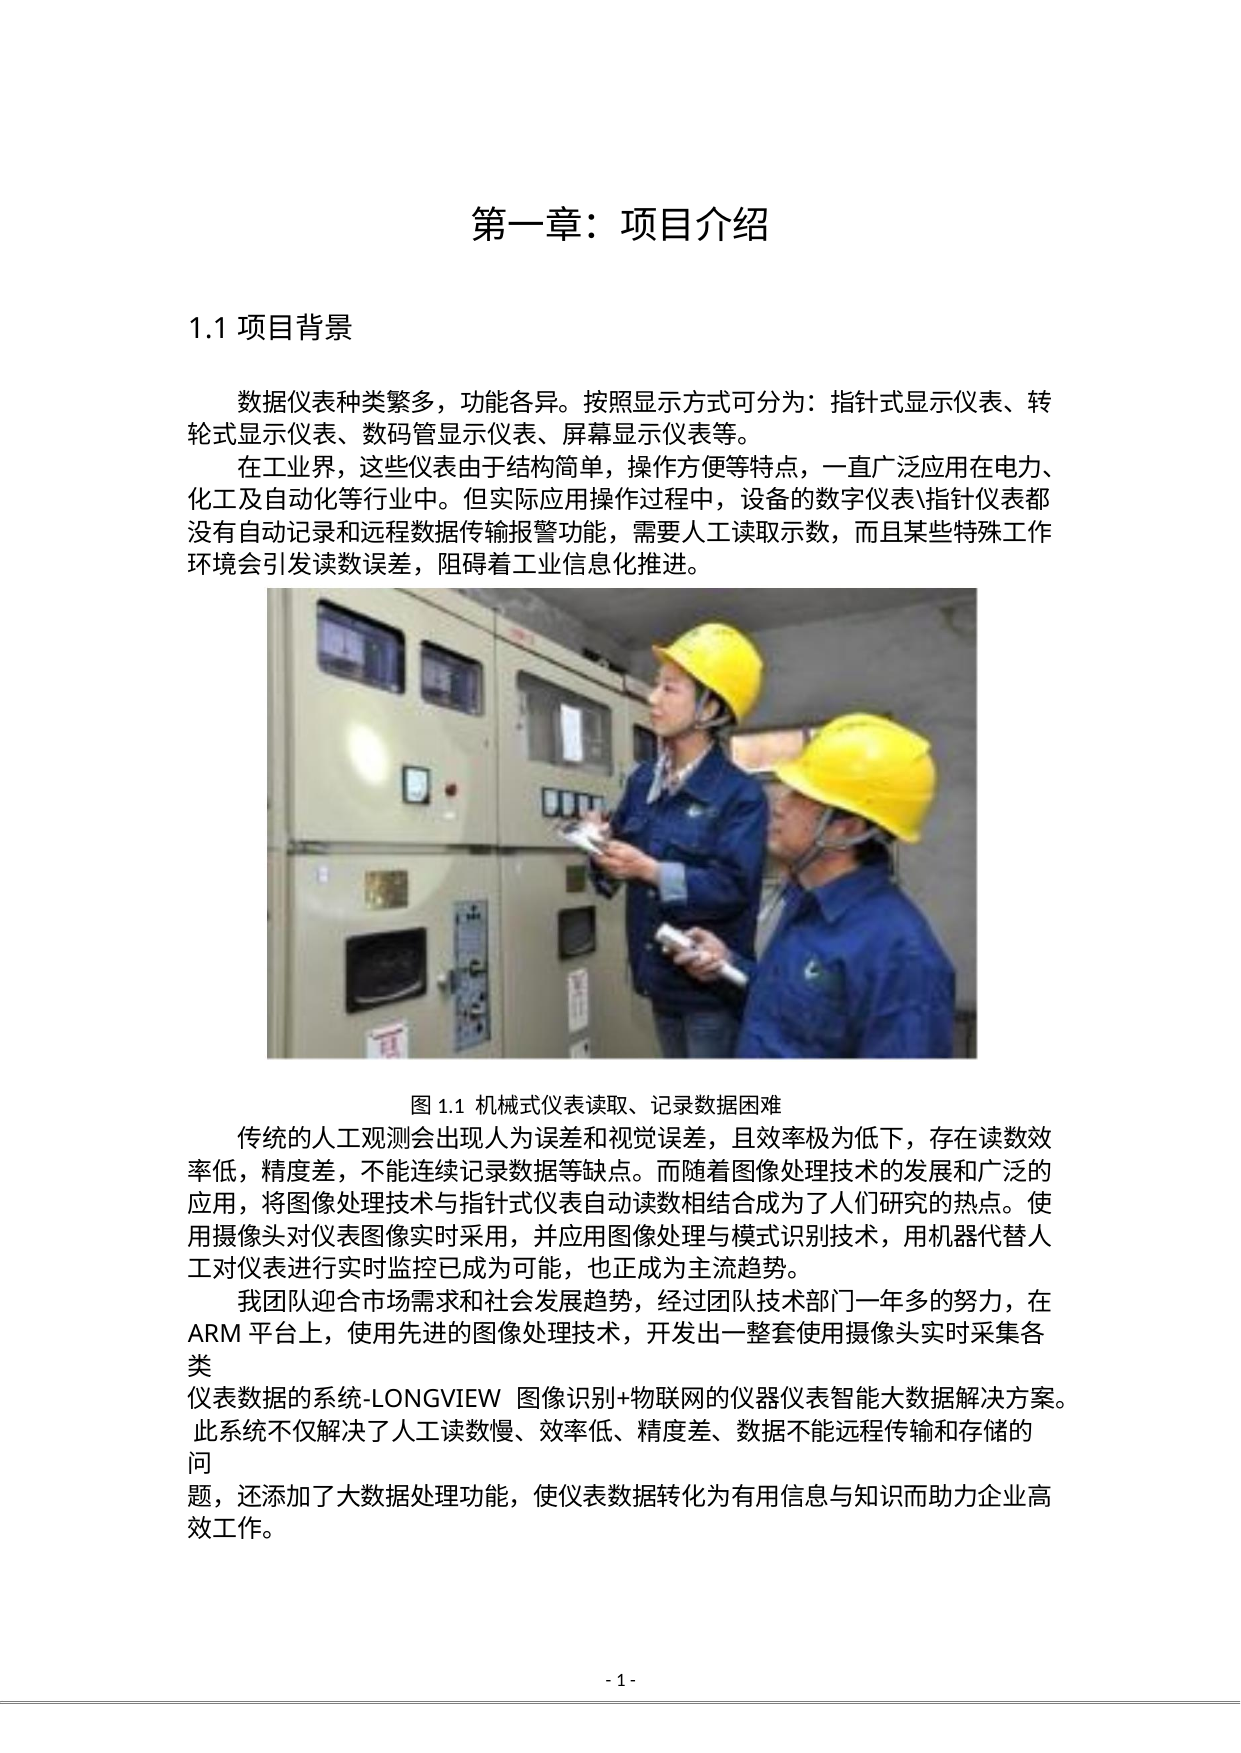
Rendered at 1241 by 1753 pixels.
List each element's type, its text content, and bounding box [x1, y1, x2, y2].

text 在工业界，这些仪表由于结构简单，操作方便等特点，一直广泛应用在电力、 化工及自动化等行业中。但实际应用操作过程中，设备的数字仪表\指针仪表都 没有自动记录和远程数据传输报警功能，需要人工读取示数，而且某些特殊工作 环境会引发读数误差，阻碍着工业信息化推进。 [188, 451, 1070, 581]
text 图 1.1 机械式仪表读取、记录数据困难 [410, 1094, 1230, 1118]
text 我团队迎合市场需求和社会发展趋势，经过团队技术部门一年多的努力，在 ARM 平台上，使用先进的图像处理技术，开发出一整套使用摄像头实时采集各类 仪表数据的系统-LONGVIEW 图像识别+物联网的仪器仪表智能大数据解决方案。 此系统不仅解决了人工读数慢、效率低、精度差、数据不能远程传输和存储的问 题，还添加了大数据处理功能，使仪表数据转化为有用信息与知识而助力企业高 效工作。 [188, 1284, 1057, 1544]
picture [0, 1699, 1241, 1708]
text 传统的人工观测会出现人为误差和视觉误差，且效率极为低下，存在读数效 率低，精度差，不能连续记录数据等缺点。而随着图像处理技术的发展和广泛的 应用，将图像处理技术与指针式仪表自动读数相结合成为了人们研究的热点。使 用摄像头对仪表图像实时采用，并应用图像处理与模式识别技术，用机器代替人 工对仪表进行实时监控已成为可能，也正成为主流趋势。 [188, 1122, 1057, 1284]
text 数据仪表种类繁多，功能各异。按照显示方式可分为：指针式显示仪表、转 轮式显示仪表、数码管显示仪表、屏幕显示仪表等。 [188, 386, 1230, 451]
text 1.1 项目背景 [188, 314, 1230, 344]
text - 1 - [605, 1669, 1230, 1690]
text 第一章：项目介绍 [470, 206, 1230, 246]
picture [264, 585, 980, 1062]
